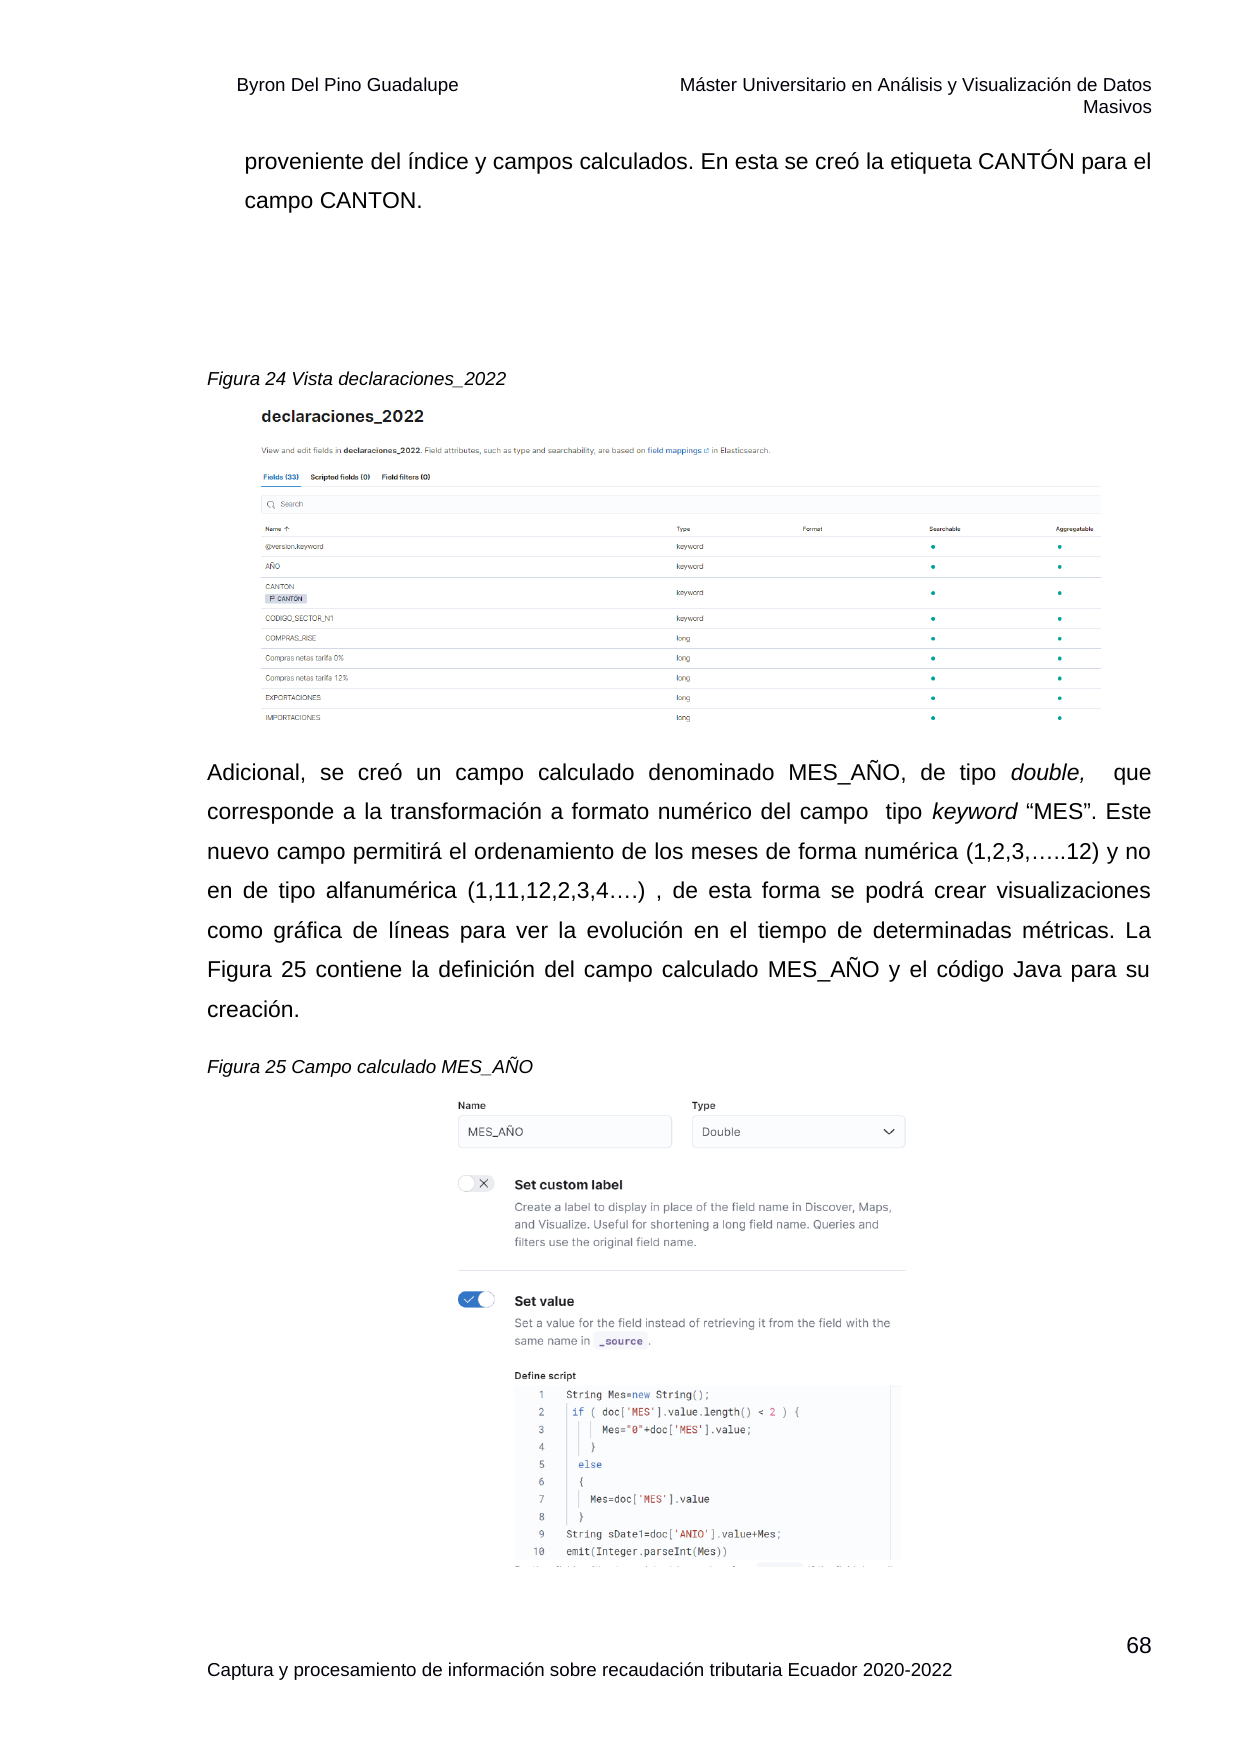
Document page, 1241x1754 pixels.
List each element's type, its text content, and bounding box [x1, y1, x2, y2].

picture [252, 410, 1101, 725]
picture [443, 1098, 915, 1567]
text Adicional, se creó un campo calculado denominado MES_AÑO, de tipo double, que corresponde a la transformación a formato numérico del campo tipo keyword “MES”. Este nuevo campo permitirá el ordenamiento de los meses de forma numérica (1,2,3,…..12) y no en de tipo alfanumérica (1,11,12,2,3,4….) , de esta forma se podrá crear visualizaciones como gráfica de líneas para ver la evolución en el tiempo de determinadas métricas. La Figura 25 contiene la definición del campo calculado MES_AÑO y el código Java para su creación. [207, 759, 1152, 1022]
text Figura 24 Vista declaraciones_2022 [207, 368, 1152, 390]
text Figura 25 Campo calculado MES_AÑO [207, 1056, 1152, 1078]
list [207, 148, 1152, 213]
